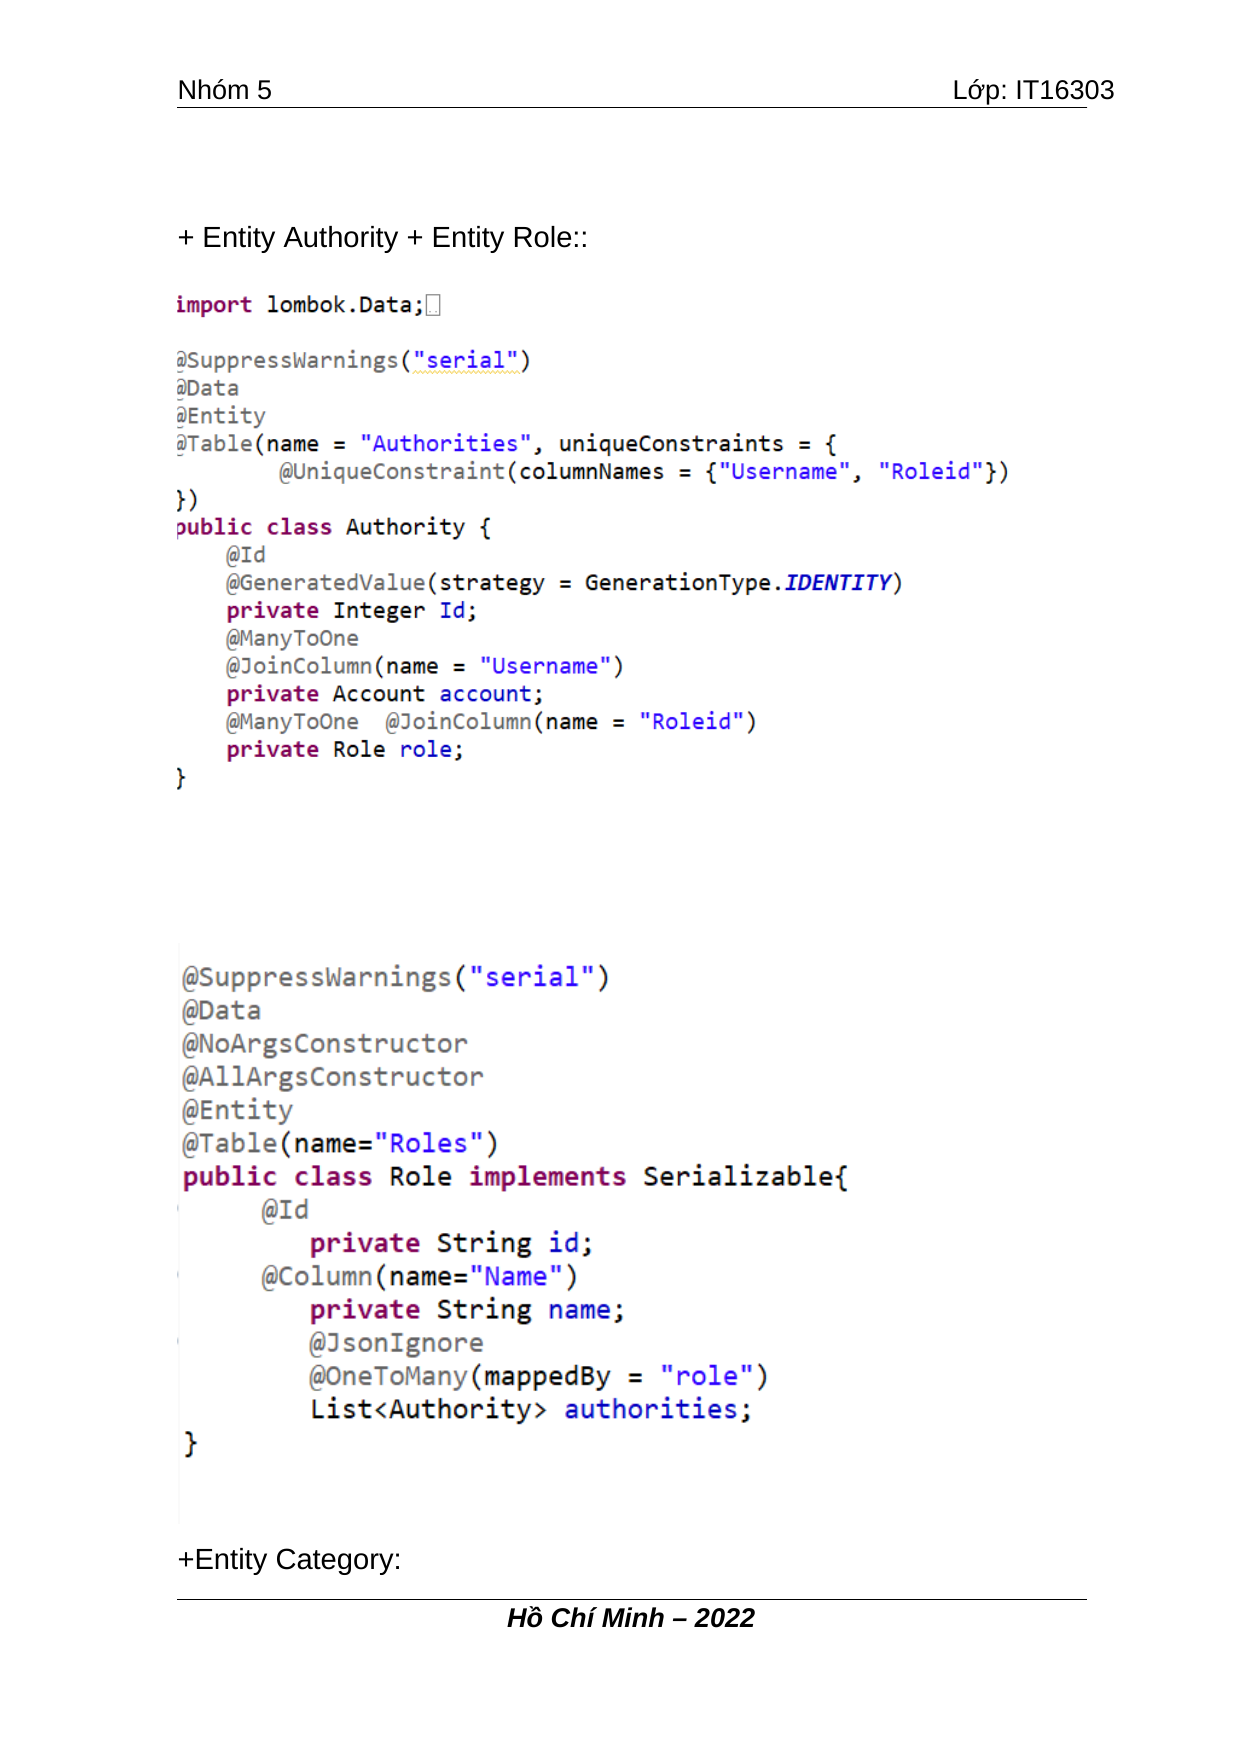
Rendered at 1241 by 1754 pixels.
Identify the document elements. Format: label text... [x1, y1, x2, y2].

text +Entity Category: [177, 1542, 1087, 1576]
text + Entity Authority + Entity Role:: [177, 220, 1102, 254]
picture [177, 943, 886, 1524]
picture [177, 287, 1088, 844]
